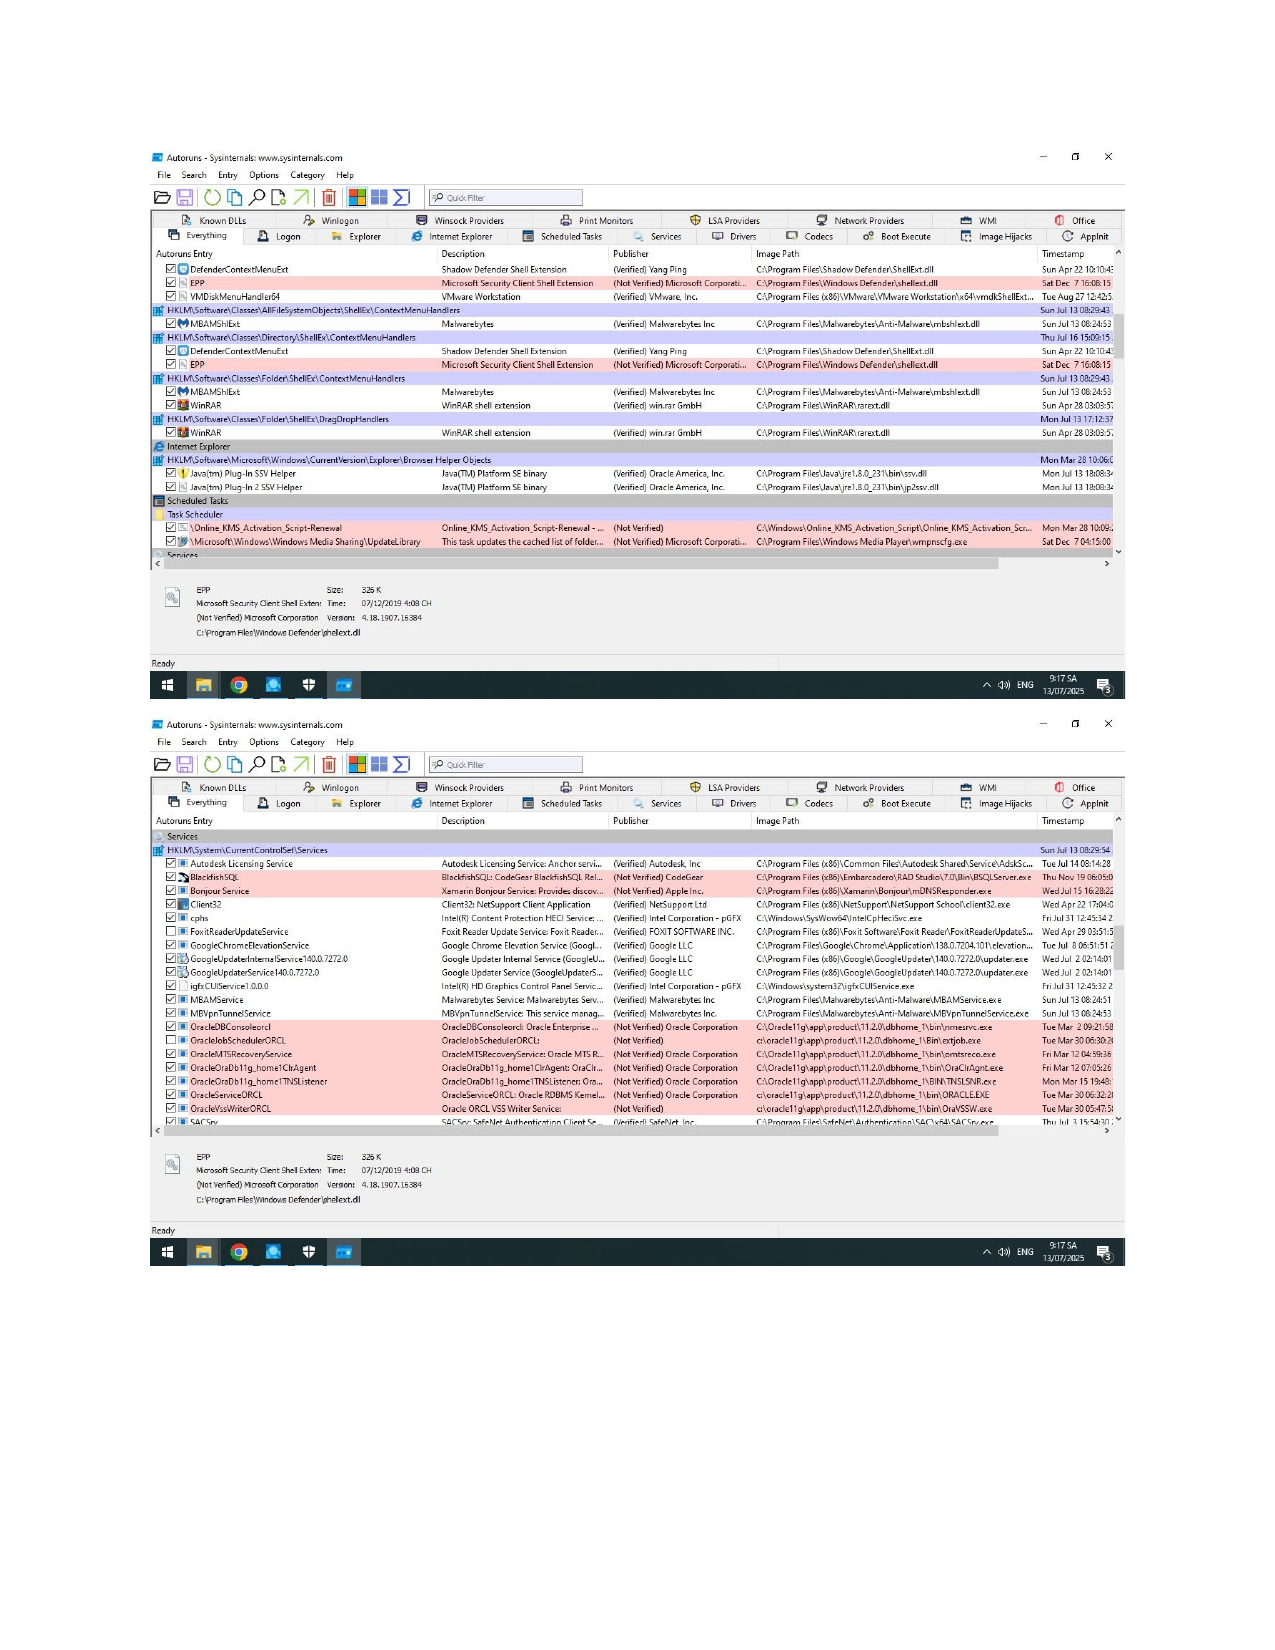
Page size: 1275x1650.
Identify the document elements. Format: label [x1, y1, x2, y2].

picture [150, 717, 1125, 1266]
picture [150, 150, 1125, 699]
